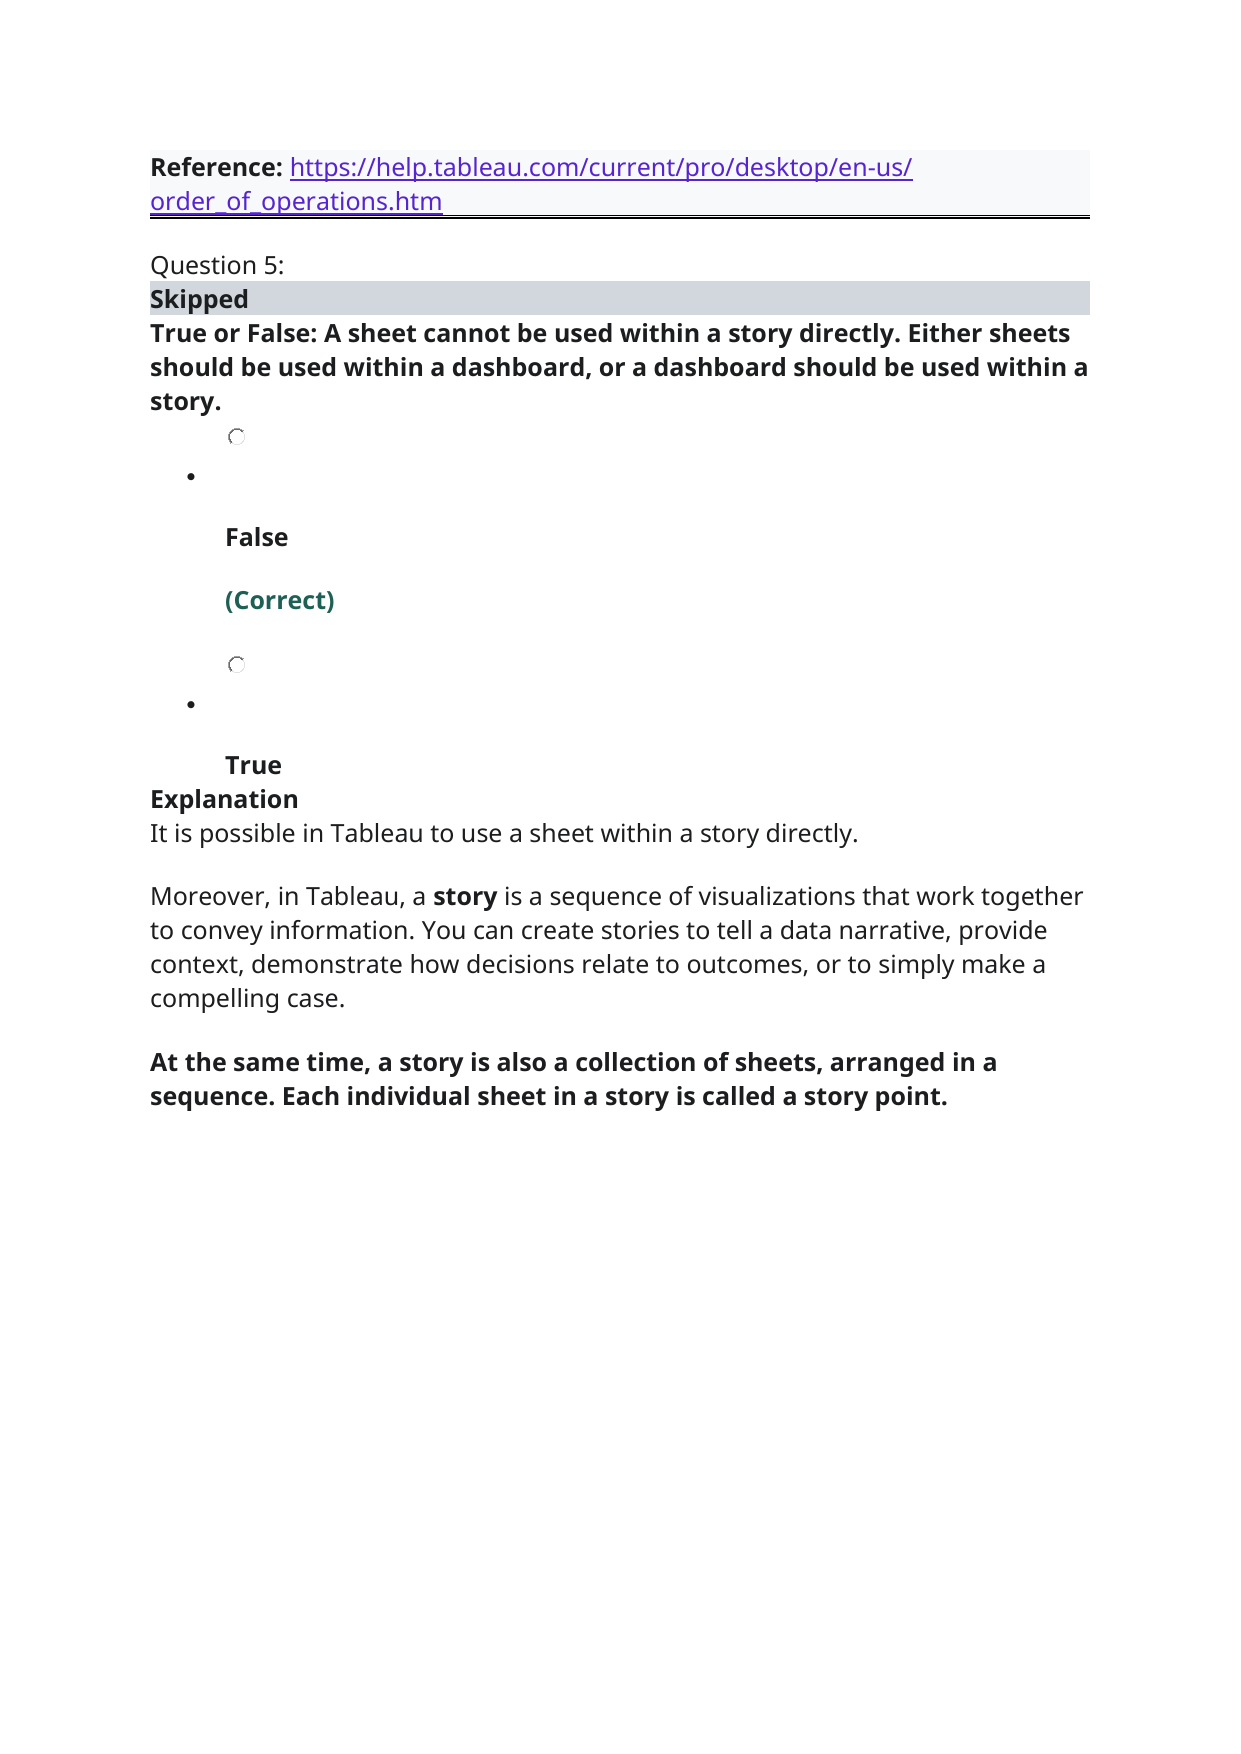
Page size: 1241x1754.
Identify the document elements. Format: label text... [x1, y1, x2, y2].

text At the same time, a story is also a collection of sheets, arranged in a sequence. Each individual sheet in a story is called a story point. [150, 1044, 1090, 1112]
text It is possible in Tableau to use a sheet within a story directly. [150, 816, 1090, 849]
text Explanation [150, 781, 1090, 816]
text (Correct) [225, 582, 1090, 617]
text False [225, 519, 1090, 553]
text True or False: A sheet cannot be used within a story directly. Either sheets should be used within a dashboard, or a dashboard should be used within a story. [150, 315, 1090, 418]
text Moreover, in Tableau, a story is a sequence of visualizations that work together to convey information. You can create stories to tell a data narrative, provide context, demonstrate how decisions relate to outcomes, or to simply make a compelling case. [150, 879, 1090, 1015]
text Question 5: [150, 247, 1090, 281]
text Skipped [150, 281, 1090, 315]
text Reference: https://help.tableau.com/current/pro/desktop/en-us/order_of_operations.htm [150, 150, 1090, 215]
text True [225, 747, 1090, 781]
